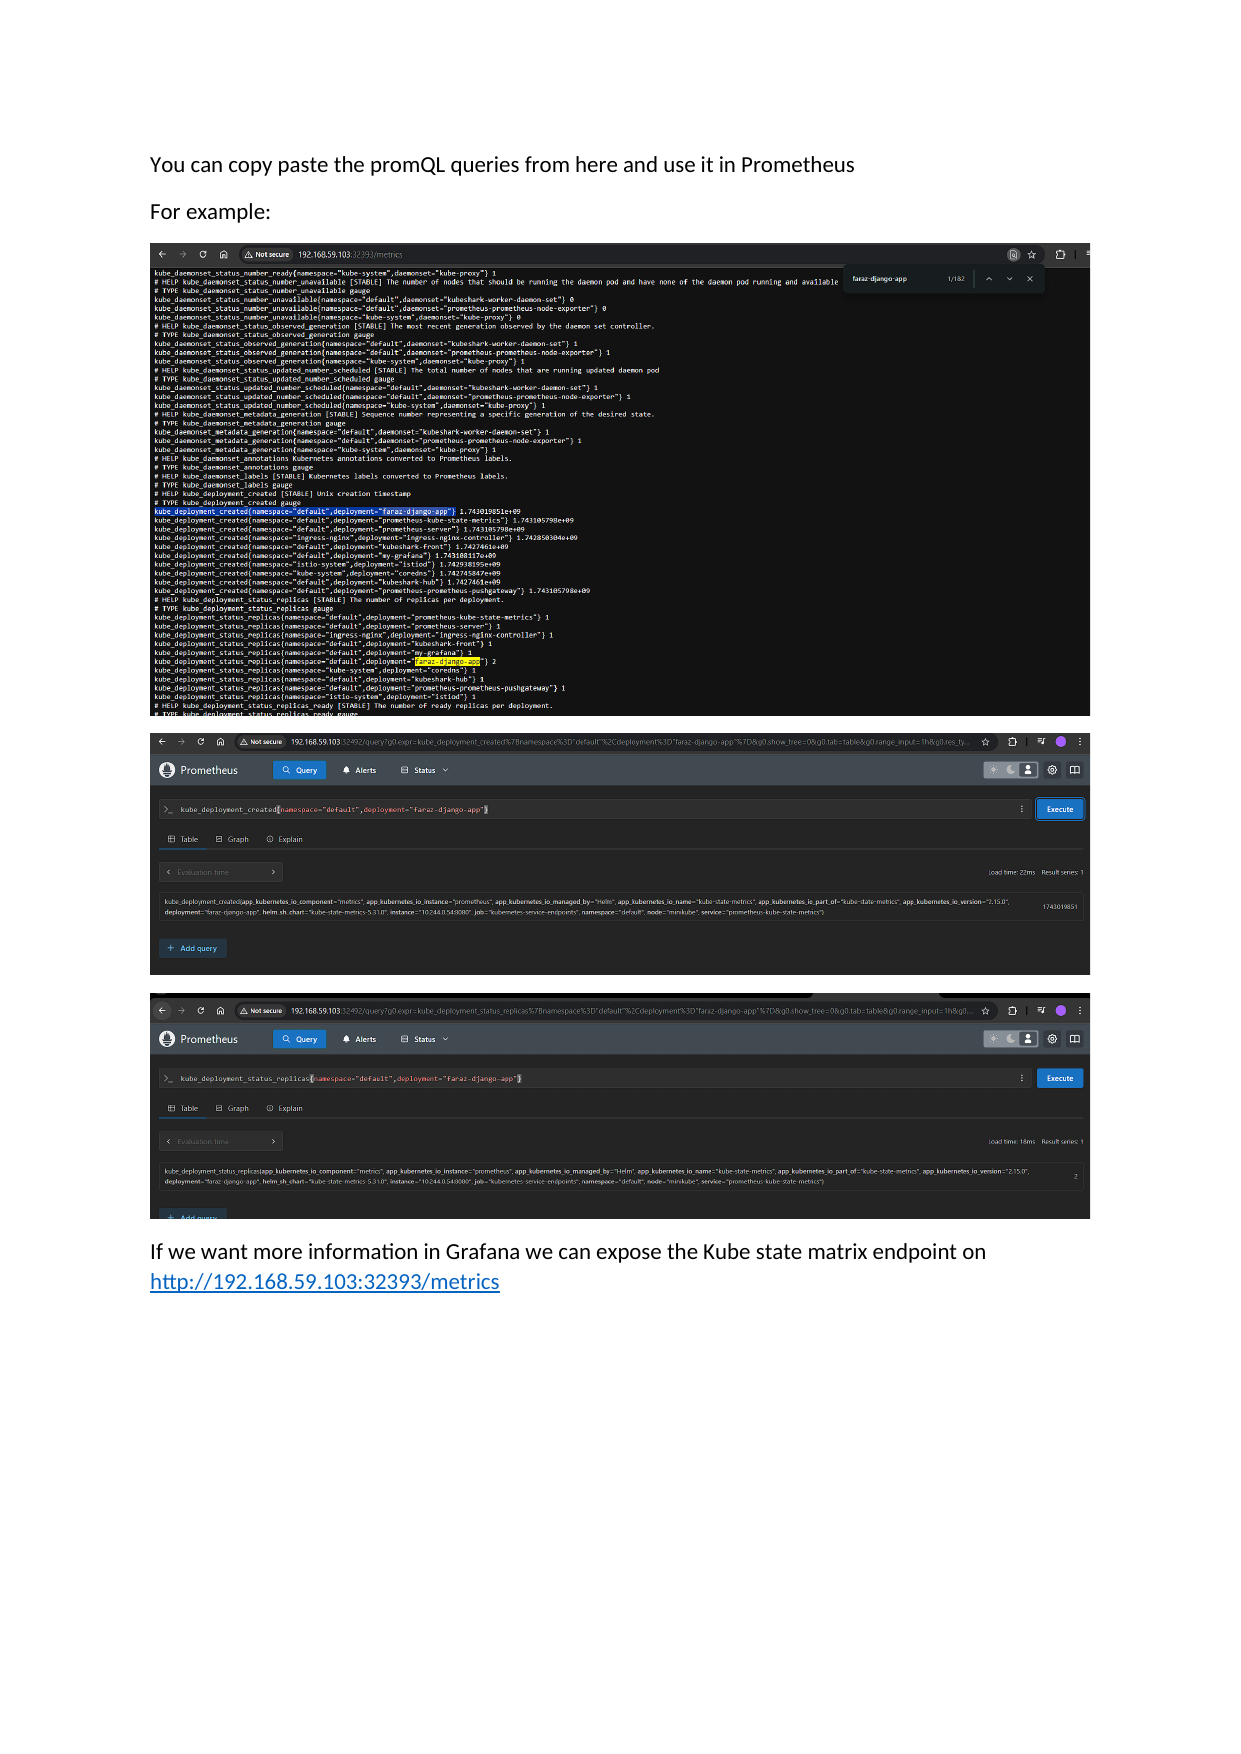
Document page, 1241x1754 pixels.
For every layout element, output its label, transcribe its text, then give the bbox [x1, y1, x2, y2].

picture [150, 993, 1091, 1219]
text You can copy paste the promQL queries from here and use it in Prometheus [150, 150, 1090, 178]
text If we want more information in Grafana we can expose the Kube state matrix endpoint on http://192.168.59.103:32393/metrics [150, 1237, 1090, 1295]
text For example: [150, 197, 1090, 225]
picture [150, 733, 1091, 975]
picture [150, 243, 1091, 716]
